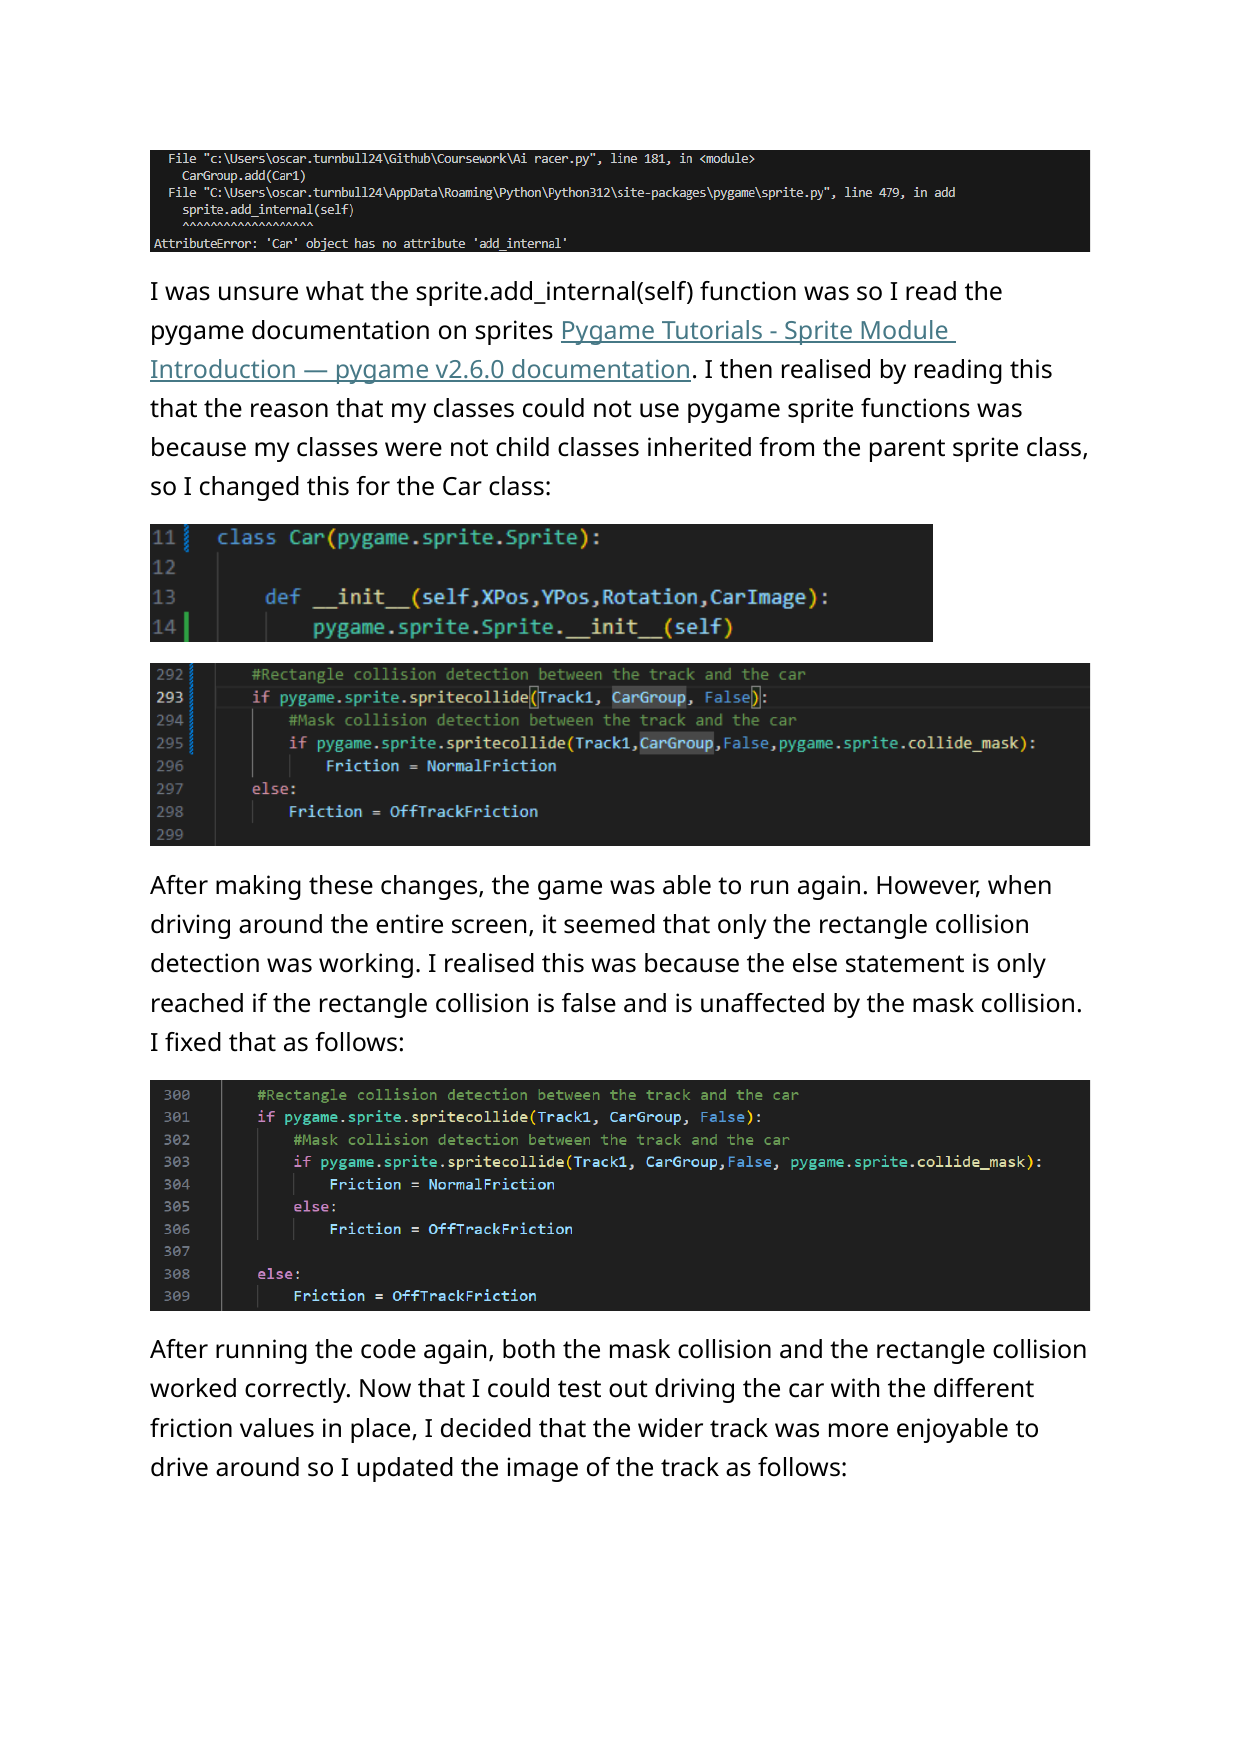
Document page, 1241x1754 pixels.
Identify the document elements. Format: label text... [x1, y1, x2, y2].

text After running the code again, both the mask collision and the rectangle collision worked correctly. Now that I could test out driving the car with the different friction values in place, I decided that the wider track was more enjoyable to drive around so I updated the image of the track as follows: [150, 1332, 1090, 1483]
picture [150, 524, 933, 642]
picture [150, 663, 1091, 846]
text I was unsure what the sprite.add_internal(self) function was so I read the pygame documentation on sprites Pygame Tutorials - Sprite Module Introduction — pygame v2.6.0 documentation. I then realised by reading this that the reason that my classes could not use pygame sprite functions was because my classes were not child classes inherited from the parent sprite class, so I changed this for the Car class: [150, 273, 1090, 503]
picture [150, 1080, 1091, 1311]
text After making these changes, the game was able to run again. However, when driving around the entire screen, it seemed that only the rectangle collision detection was working. I realised this was because the else statement is only reached if the rectangle collision is false and is unaffected by the mask collision. I fixed that as follows: [150, 868, 1090, 1058]
picture [150, 150, 1091, 252]
